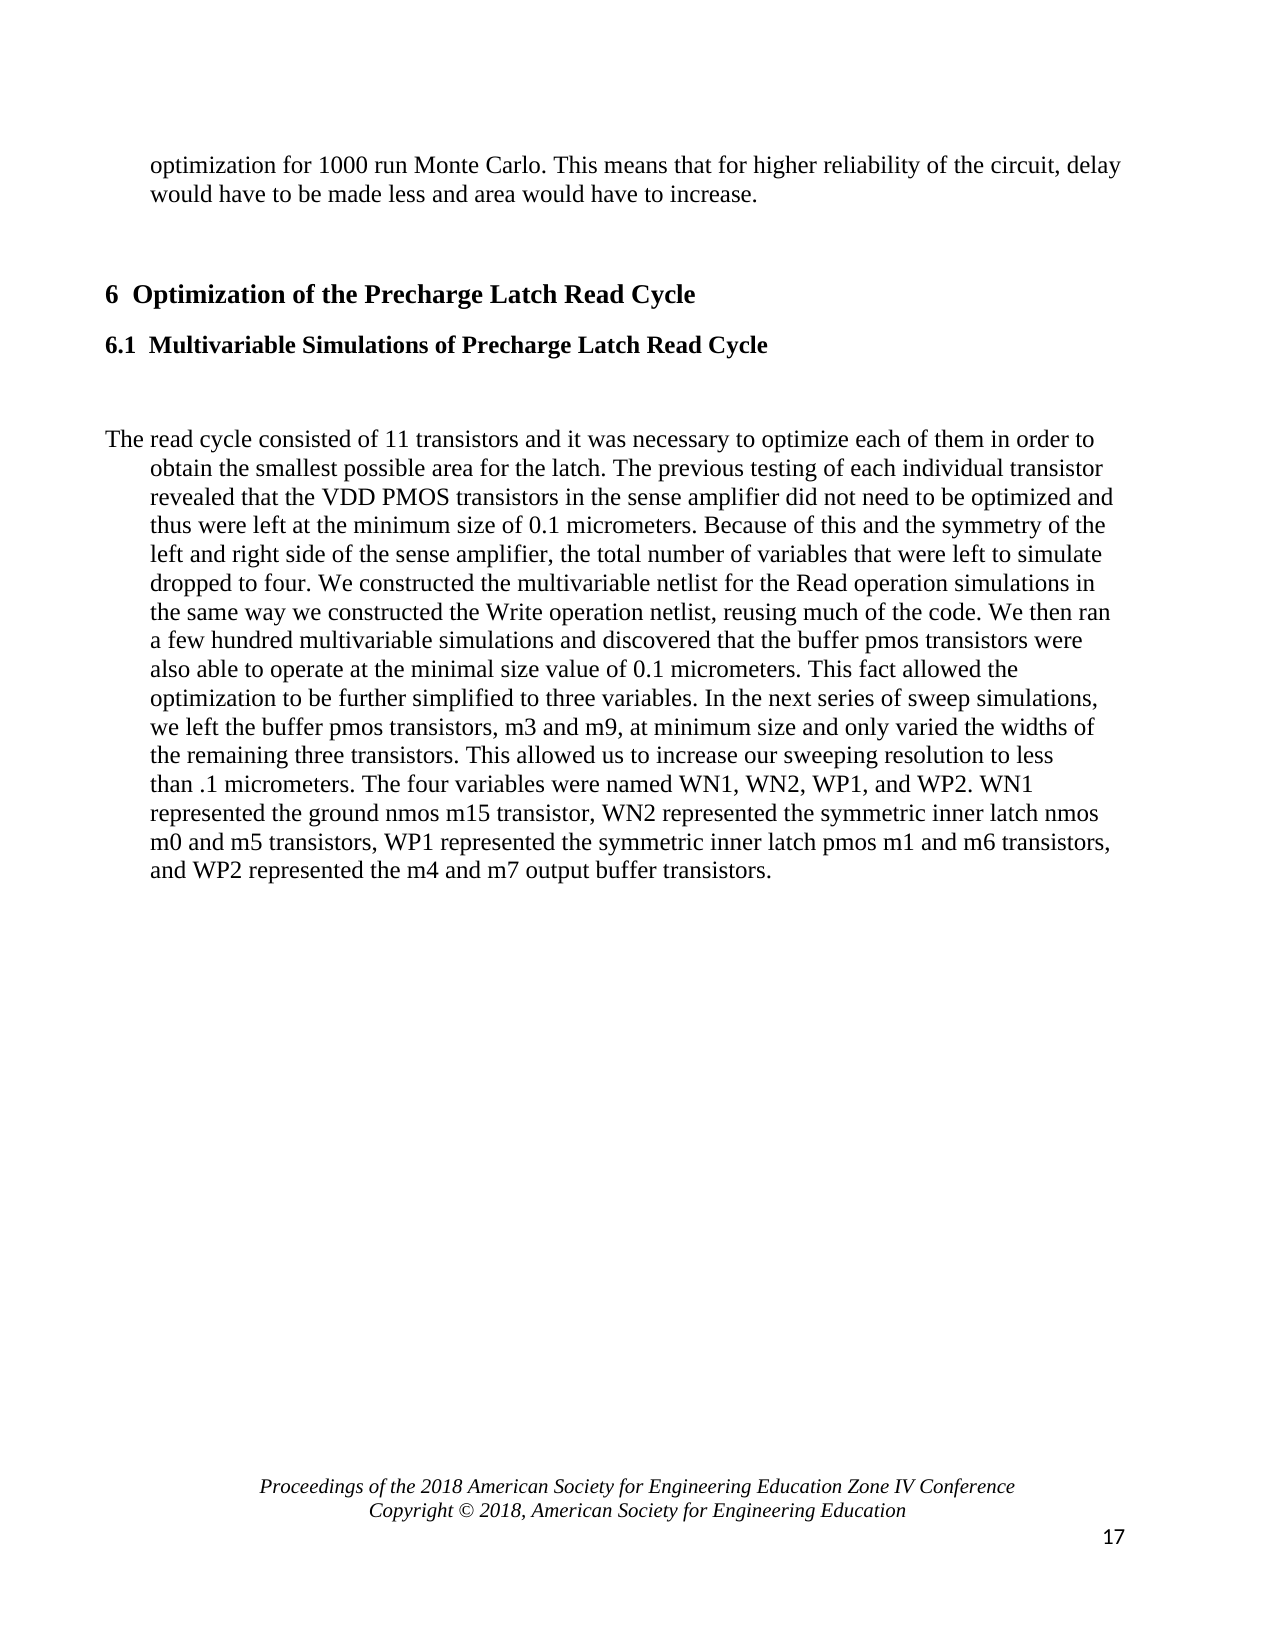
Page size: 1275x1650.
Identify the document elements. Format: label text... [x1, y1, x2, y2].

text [150, 150, 1125, 207]
subtitle 6 Optimization of the Precharge Latch Read Cycle [105, 278, 1125, 309]
subtitle The read cycle consisted of 11 transistors and it was necessary to optimize each of them in order to obtain the smallest possible area for the latch. The previous testing of each individual transistor revealed that the VDD PMOS transistors in the sense amplifier did not need to be optimized and thus were left at the minimum size of 0.1 micrometers. Because of this and the symmetry of the left and right side of the sense amplifier, the total number of variables that were left to simulate dropped to four. We constructed the multivariable netlist for the Read operation simulations in the same way we constructed the Write operation netlist, reusing much of the code. We then ran a few hundred multivariable simulations and discovered that the buffer pmos transistors were also able to operate at the minimal size value of 0.1 micrometers. This fact allowed the optimization to be further simplified to three variables. In the next series of sweep simulations, we left the buffer pmos transistors, m3 and m9, at minimum size and only varied the widths of the remaining three transistors. This allowed us to increase our sweeping resolution to less than .1 micrometers. The four variables were named WN1, WN2, WP1, and WP2. WN1 represented the ground nmos m15 transistor, WN2 represented the symmetric inner latch nmos m0 and m5 transistors, WP1 represented the symmetric inner latch pmos m1 and m6 transistors, and WP2 represented the m4 and m7 output buffer transistors. [105, 424, 1125, 884]
subtitle 6.1 Multivariable Simulations of Precharge Latch Read Cycle [105, 330, 1125, 359]
